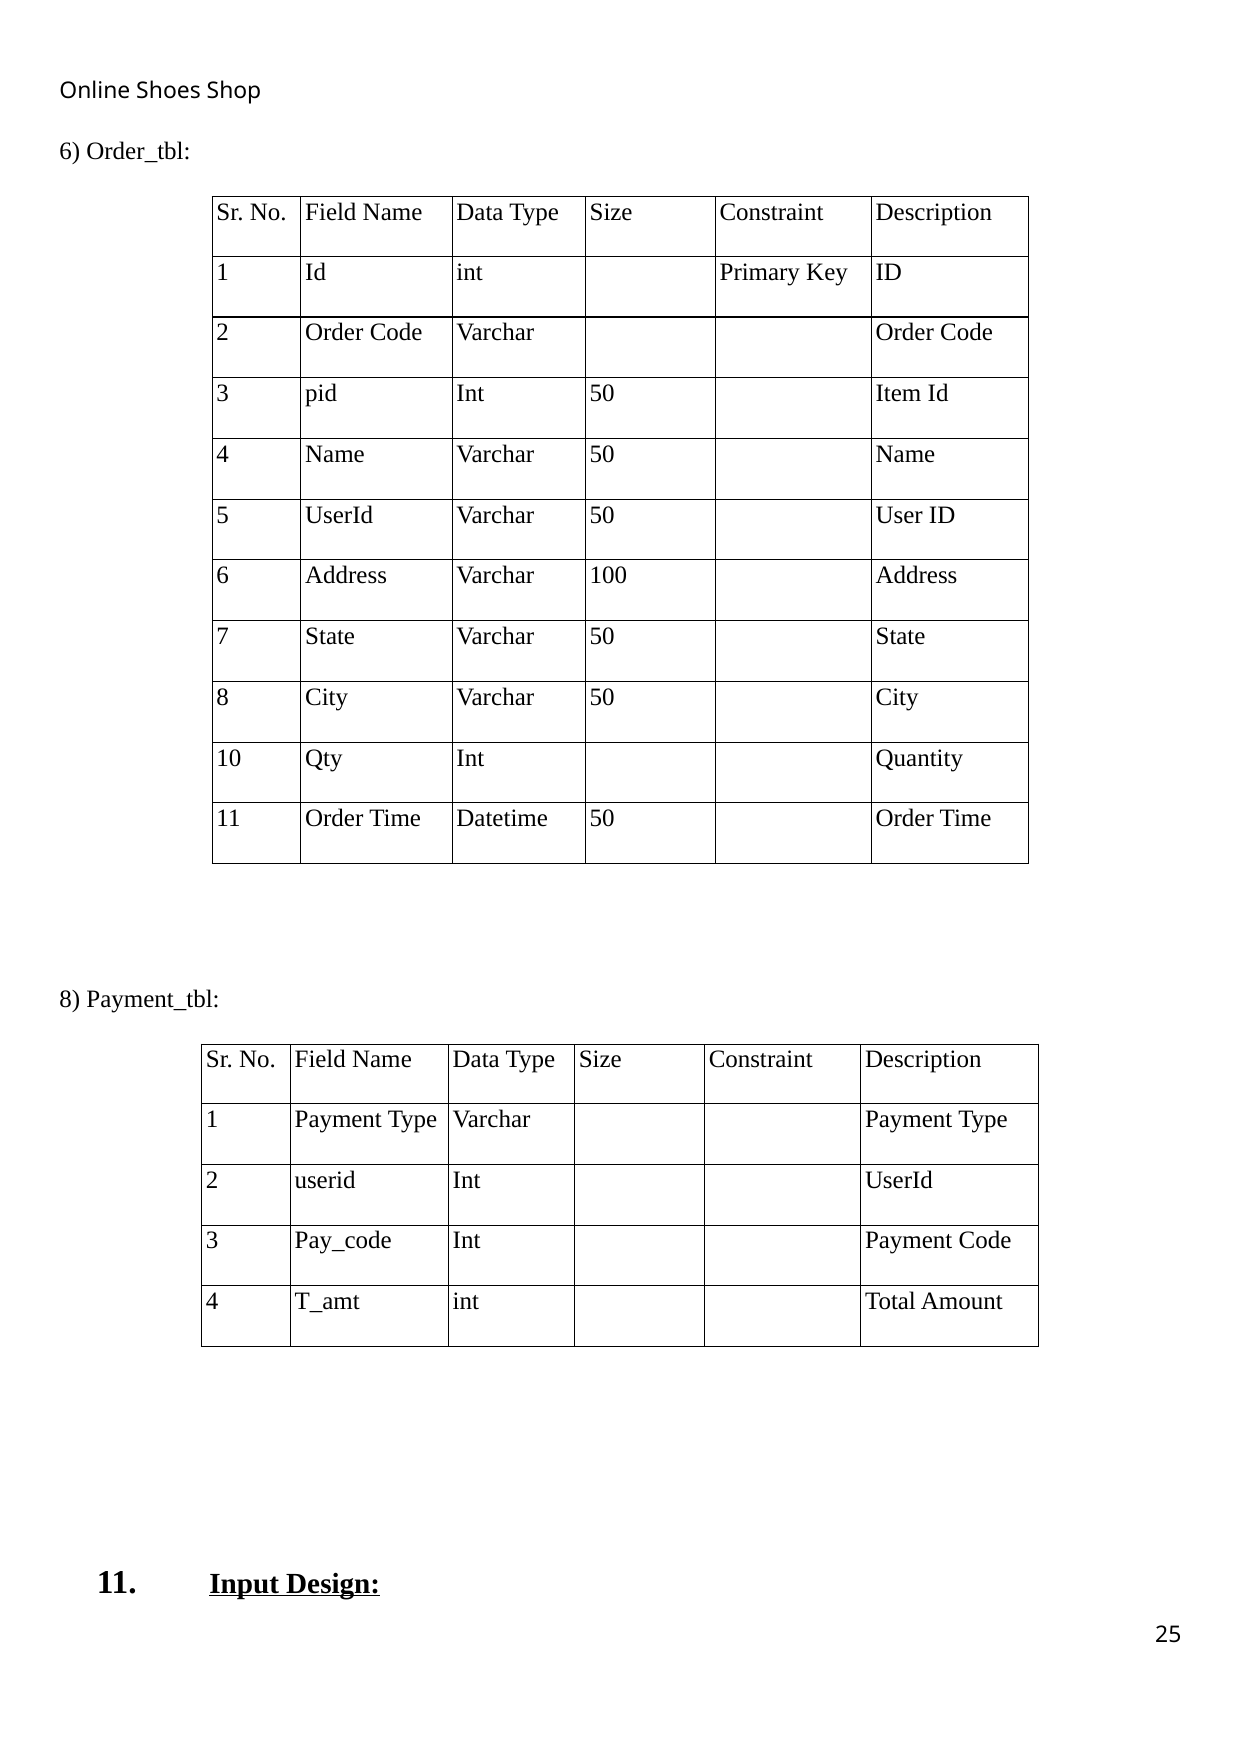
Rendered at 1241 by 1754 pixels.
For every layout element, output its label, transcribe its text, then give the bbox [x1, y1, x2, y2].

table_cell [575, 1226, 704, 1285]
table_cell [575, 1104, 704, 1164]
table_cell pid [301, 378, 452, 438]
table_cell Pay_code [291, 1226, 448, 1285]
table_cell [716, 560, 871, 620]
table_cell 3 [213, 378, 300, 438]
table_cell Item Id [872, 378, 1028, 438]
table_cell Primary Key [716, 257, 871, 316]
table_cell 3 [202, 1226, 290, 1285]
table_header Data Type [453, 197, 585, 256]
table_cell Order Code [872, 318, 1028, 377]
table_cell [705, 1226, 860, 1285]
table_cell UserId [301, 500, 452, 559]
table_header Sr. No. [213, 197, 300, 256]
table_cell State [872, 621, 1028, 681]
table_cell [716, 378, 871, 438]
table_cell 4 [213, 439, 300, 499]
table_cell Payment Code [861, 1226, 1038, 1285]
table_cell 50 [586, 803, 715, 863]
table_cell [716, 318, 871, 377]
table_cell Datetime [453, 803, 585, 863]
table_cell ID [872, 257, 1028, 316]
table_header Size [575, 1045, 704, 1103]
table_cell 1 [213, 257, 300, 316]
table_cell Varchar [449, 1104, 574, 1164]
table_cell [705, 1286, 860, 1346]
table_cell [716, 500, 871, 559]
table_cell [716, 621, 871, 681]
table_cell Quantity [872, 743, 1028, 802]
table_cell Name [872, 439, 1028, 499]
table_cell 50 [586, 439, 715, 499]
table_cell [705, 1165, 860, 1224]
table_cell User ID [872, 500, 1028, 559]
table_cell Total Amount [861, 1286, 1038, 1346]
table_cell Int [453, 743, 585, 802]
text 6) Order_tbl: [59, 136, 1181, 165]
table_cell Varchar [453, 560, 585, 620]
table_cell Varchar [453, 682, 585, 742]
table_header Description [872, 197, 1028, 256]
table_cell 1 [202, 1104, 290, 1164]
table_cell [575, 1165, 704, 1224]
table_cell Id [301, 257, 452, 316]
table_cell 6 [213, 560, 300, 620]
table_cell Varchar [453, 439, 585, 499]
table_cell 2 [202, 1165, 290, 1224]
table_cell Qty [301, 743, 452, 802]
list Input Design: [97, 1562, 1181, 1600]
table_cell [716, 439, 871, 499]
table_cell 2 [213, 318, 300, 377]
table_cell Varchar [453, 318, 585, 377]
table_cell 7 [213, 621, 300, 681]
table_cell Order Code [301, 318, 452, 377]
table_cell [716, 743, 871, 802]
table_cell Address [872, 560, 1028, 620]
table_cell 50 [586, 621, 715, 681]
table_header Field Name [291, 1045, 448, 1103]
table_header Data Type [449, 1045, 574, 1103]
table_header Size [586, 197, 715, 256]
text 8) Payment_tbl: [59, 984, 1181, 1012]
table_cell 50 [586, 500, 715, 559]
table_cell Varchar [453, 500, 585, 559]
table_cell [586, 257, 715, 316]
table_cell UserId [861, 1165, 1038, 1224]
table_cell [716, 682, 871, 742]
table_cell 100 [586, 560, 715, 620]
table_cell T_amt [291, 1286, 448, 1346]
table_cell [575, 1286, 704, 1346]
table_cell [716, 803, 871, 863]
table_header Field Name [301, 197, 452, 256]
table_cell Int [453, 378, 585, 438]
table_cell int [453, 257, 585, 316]
table_header Constraint [716, 197, 871, 256]
table_cell State [301, 621, 452, 681]
table_cell 11 [213, 803, 300, 863]
table_cell 8 [213, 682, 300, 742]
table_cell City [872, 682, 1028, 742]
table_header Description [861, 1045, 1038, 1103]
table_cell Payment Type [861, 1104, 1038, 1164]
table_cell [586, 318, 715, 377]
table_cell 5 [213, 500, 300, 559]
table_cell Address [301, 560, 452, 620]
table_cell int [449, 1286, 574, 1346]
table_cell City [301, 682, 452, 742]
table_cell [705, 1104, 860, 1164]
table_cell 4 [202, 1286, 290, 1346]
table_cell Name [301, 439, 452, 499]
table_cell Varchar [453, 621, 585, 681]
table_cell Int [449, 1226, 574, 1285]
table_cell 10 [213, 743, 300, 802]
table_cell [586, 743, 715, 802]
table_cell Payment Type [291, 1104, 448, 1164]
table_cell Order Time [872, 803, 1028, 863]
table_cell 50 [586, 378, 715, 438]
table_cell Order Time [301, 803, 452, 863]
table_header Constraint [705, 1045, 860, 1103]
table_cell 50 [586, 682, 715, 742]
table_cell Int [449, 1165, 574, 1224]
table_header Sr. No. [202, 1045, 290, 1103]
table_cell userid [291, 1165, 448, 1224]
